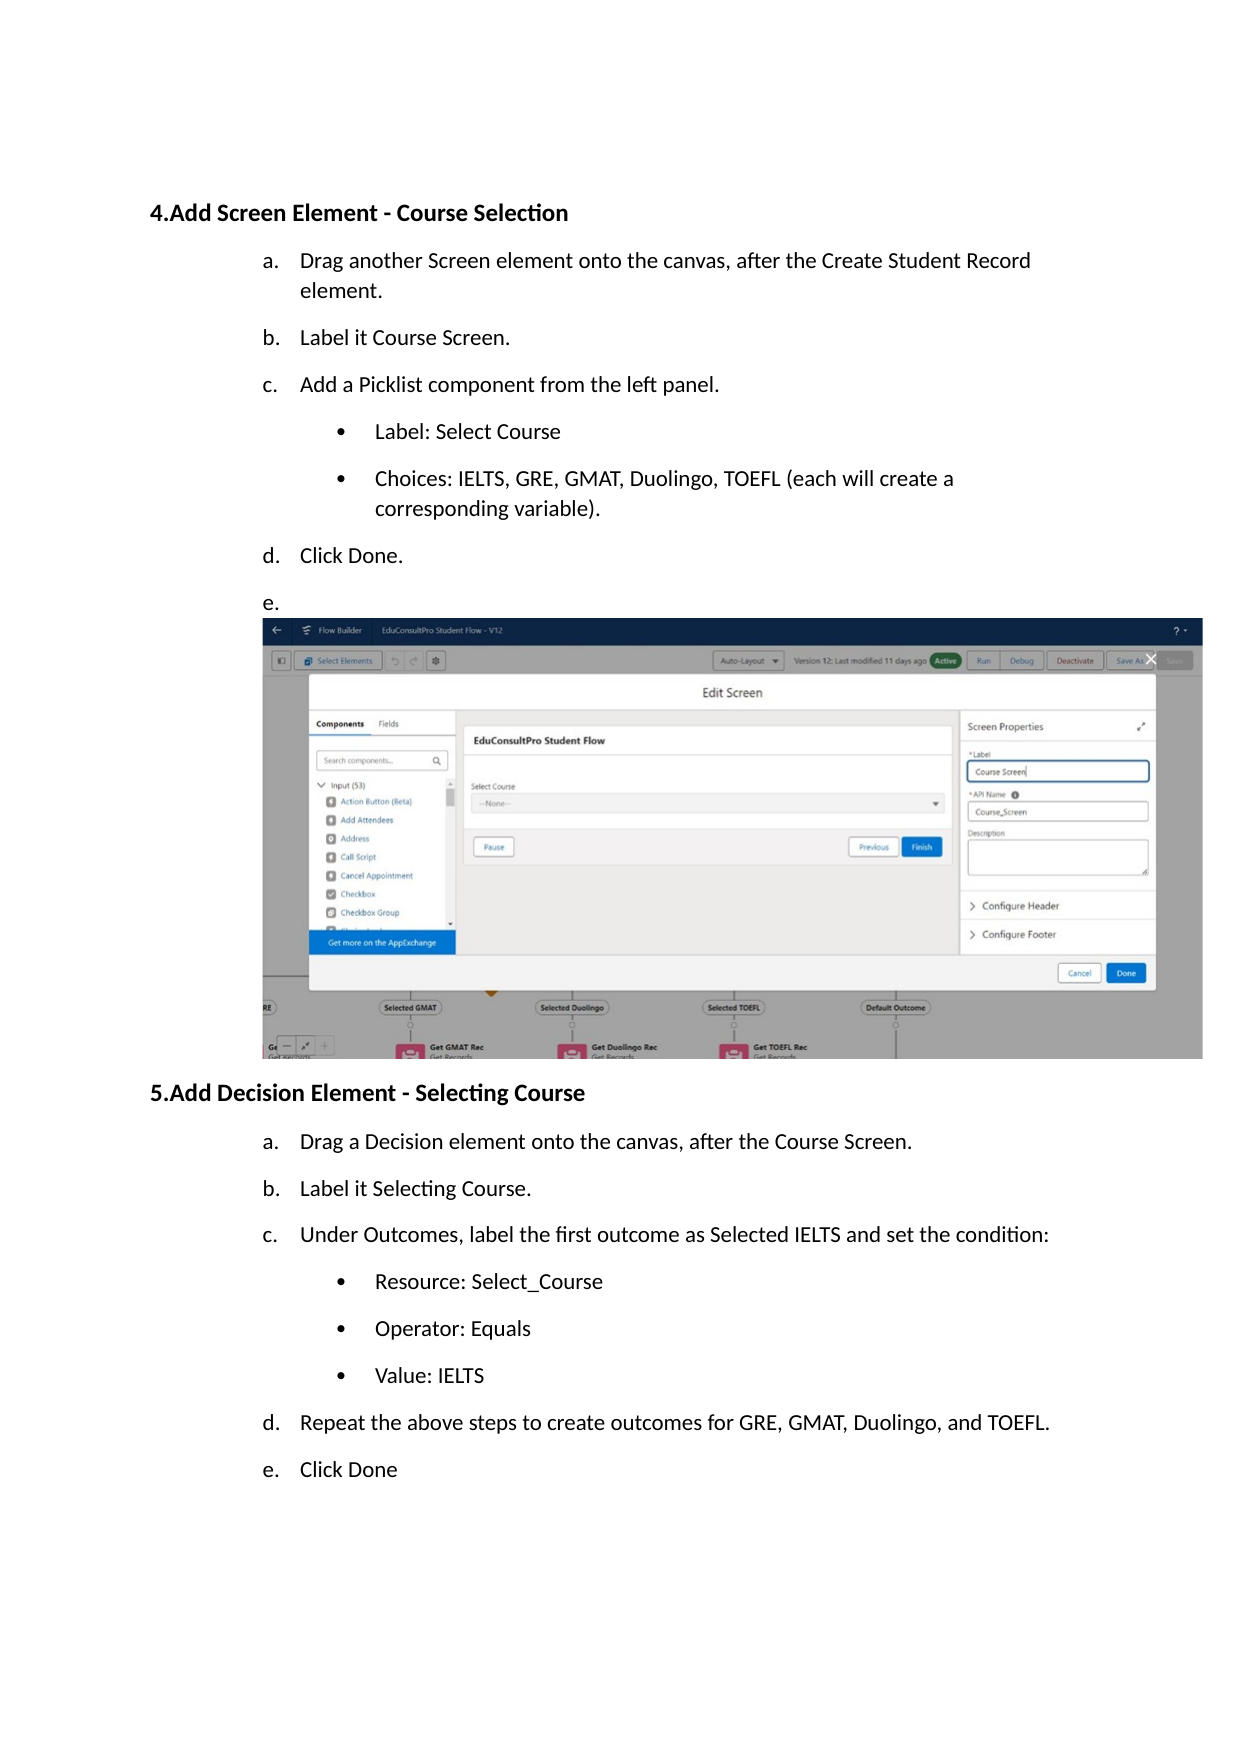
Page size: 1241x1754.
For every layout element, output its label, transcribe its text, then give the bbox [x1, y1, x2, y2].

list Drag a Decision element onto the canvas, after the Course Screen. [262, 1127, 1090, 1155]
list Click Done [262, 1455, 1090, 1483]
text 4.Add Screen Element - Course Selection [150, 197, 1090, 227]
list Label it Selecting Course. [262, 1174, 1090, 1202]
text 5.Add Decision Element - Selecting Course [150, 1077, 1090, 1108]
list Label: Select Course [337, 417, 1090, 445]
list Add a Picklist component from the left panel. [262, 370, 1090, 398]
list Value: IELTS [337, 1361, 1090, 1389]
list Operator: Equals [337, 1314, 1090, 1342]
list Resource: Select_Course [337, 1267, 1090, 1296]
list Drag another Screen element onto the canvas, after the Create Student Record element. [262, 246, 1090, 305]
picture [262, 618, 1203, 1059]
list Repeat the above steps to create outcomes for GRE, GMAT, Duolingo, and TOEFL. [262, 1408, 1090, 1436]
list Choices: IELTS, GRE, GMAT, Duolingo, TOEFL (each will create a corresponding variable). [337, 464, 1090, 522]
list Click Done. [262, 541, 1090, 569]
list Label it Course Screen. [262, 323, 1090, 352]
list Under Outcomes, label the first outcome as Selected IELTS and set the condition: [262, 1221, 1090, 1249]
